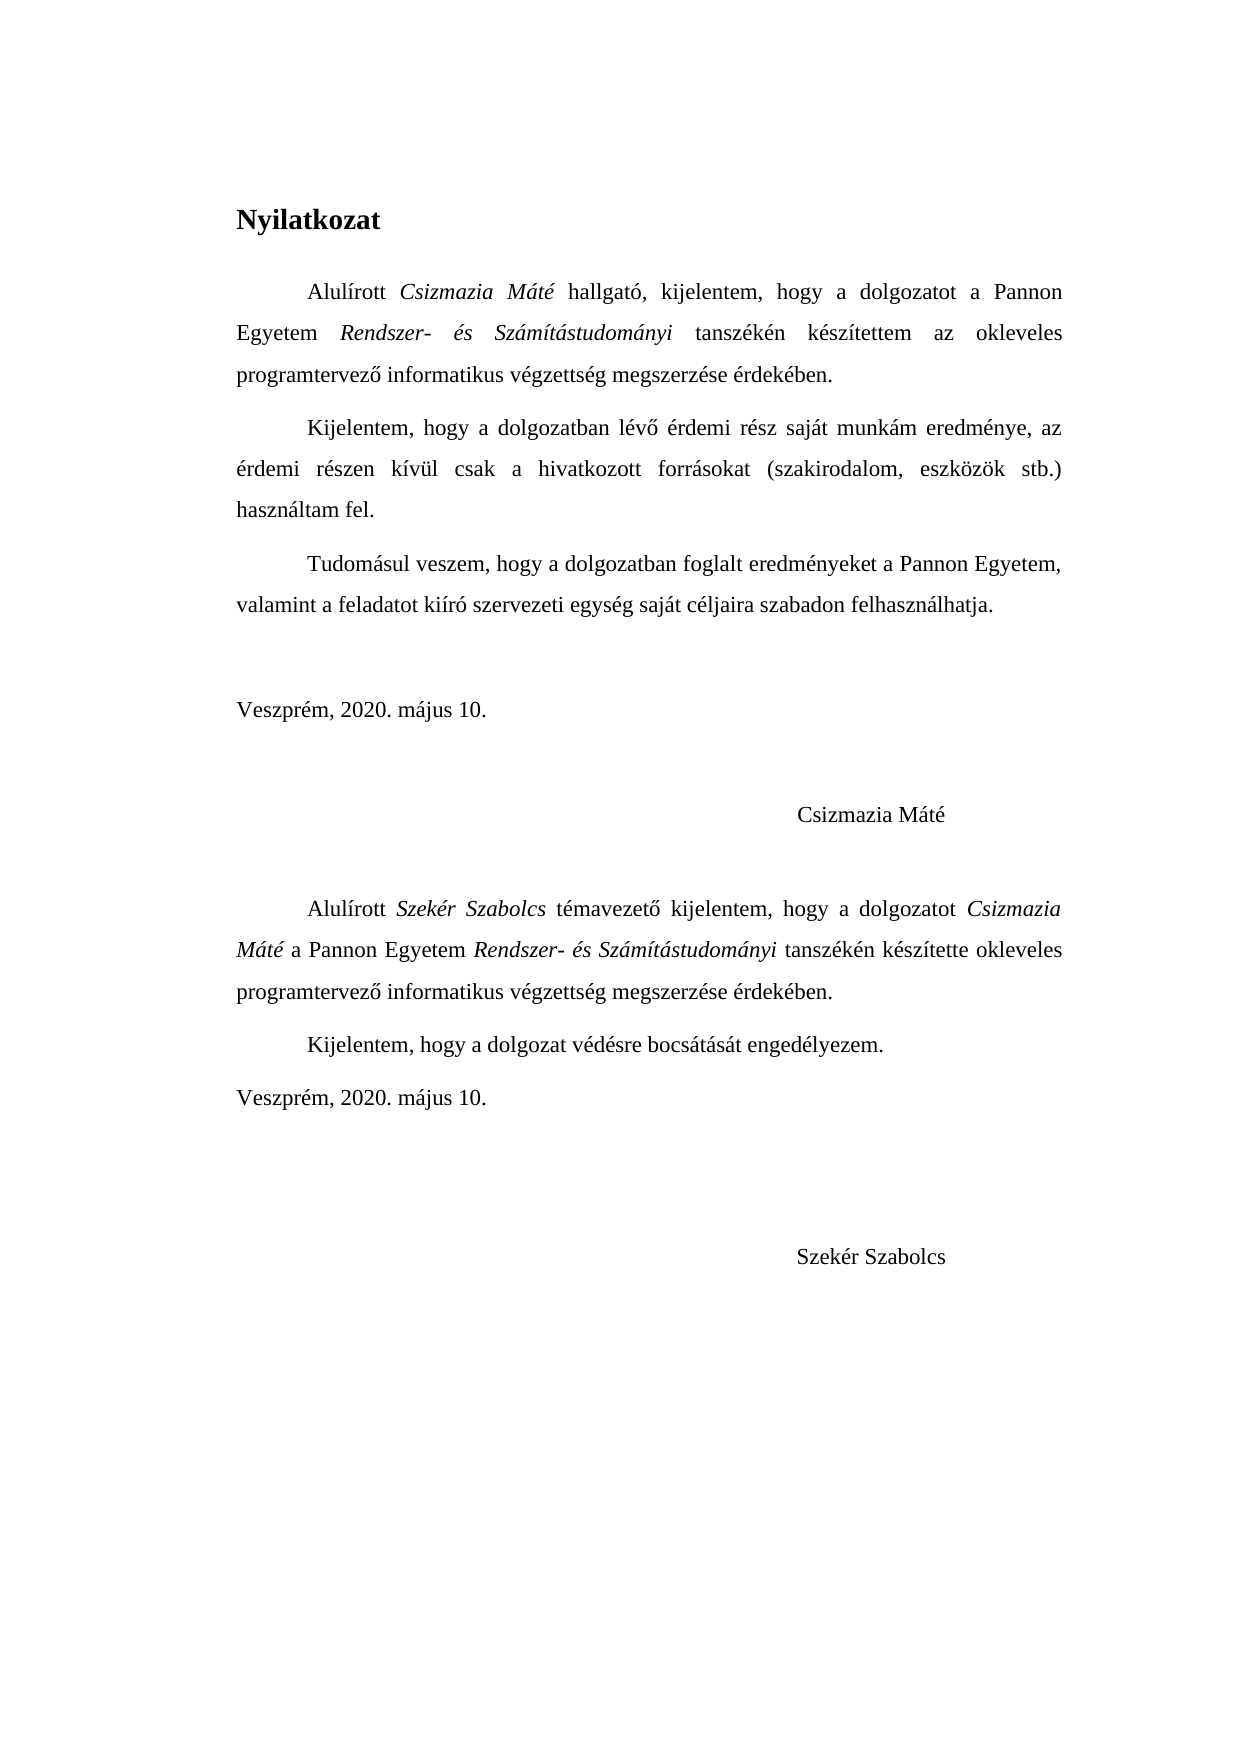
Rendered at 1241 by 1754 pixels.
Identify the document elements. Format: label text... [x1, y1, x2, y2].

text Alulírott Csizmazia Máté hallgató, kijelentem, hogy a dolgozatot a Pannon Egyetem Rendszer- és Számítástudományi tanszékén készítettem az okleveles programtervező informatikus végzettség megszerzése érdekében. [236, 263, 1063, 387]
text Alulírott Szekér Szabolcs témavezető kijelentem, hogy a dolgozatot Csizmazia Máté a Pannon Egyetem Rendszer- és Számítástudományi tanszékén készítette okleveles programtervező informatikus végzettség megszerzése érdekében. [236, 880, 1063, 1004]
text Veszprém, 2020. május 10. [236, 1069, 1063, 1111]
text Nyilatkozat [236, 202, 1063, 236]
text Szekér Szabolcs [236, 1228, 1063, 1269]
text Tudomásul veszem, hogy a dolgozatban foglalt eredményeket a Pannon Egyetem, valamint a feladatot kiíró szervezeti egység saját céljaira szabadon felhasználhatja. [236, 535, 1063, 617]
text Kijelentem, hogy a dolgozat védésre bocsátását engedélyezem. [236, 1016, 1063, 1057]
text Kijelentem, hogy a dolgozatban lévő érdemi rész saját munkám eredménye, az érdemi részen kívül csak a hivatkozott forrásokat (szakirodalom, eszközök stb.) használtam fel. [236, 399, 1063, 523]
text Veszprém, 2020. május 10. [236, 681, 1063, 722]
text Csizmazia Máté [236, 786, 1063, 827]
